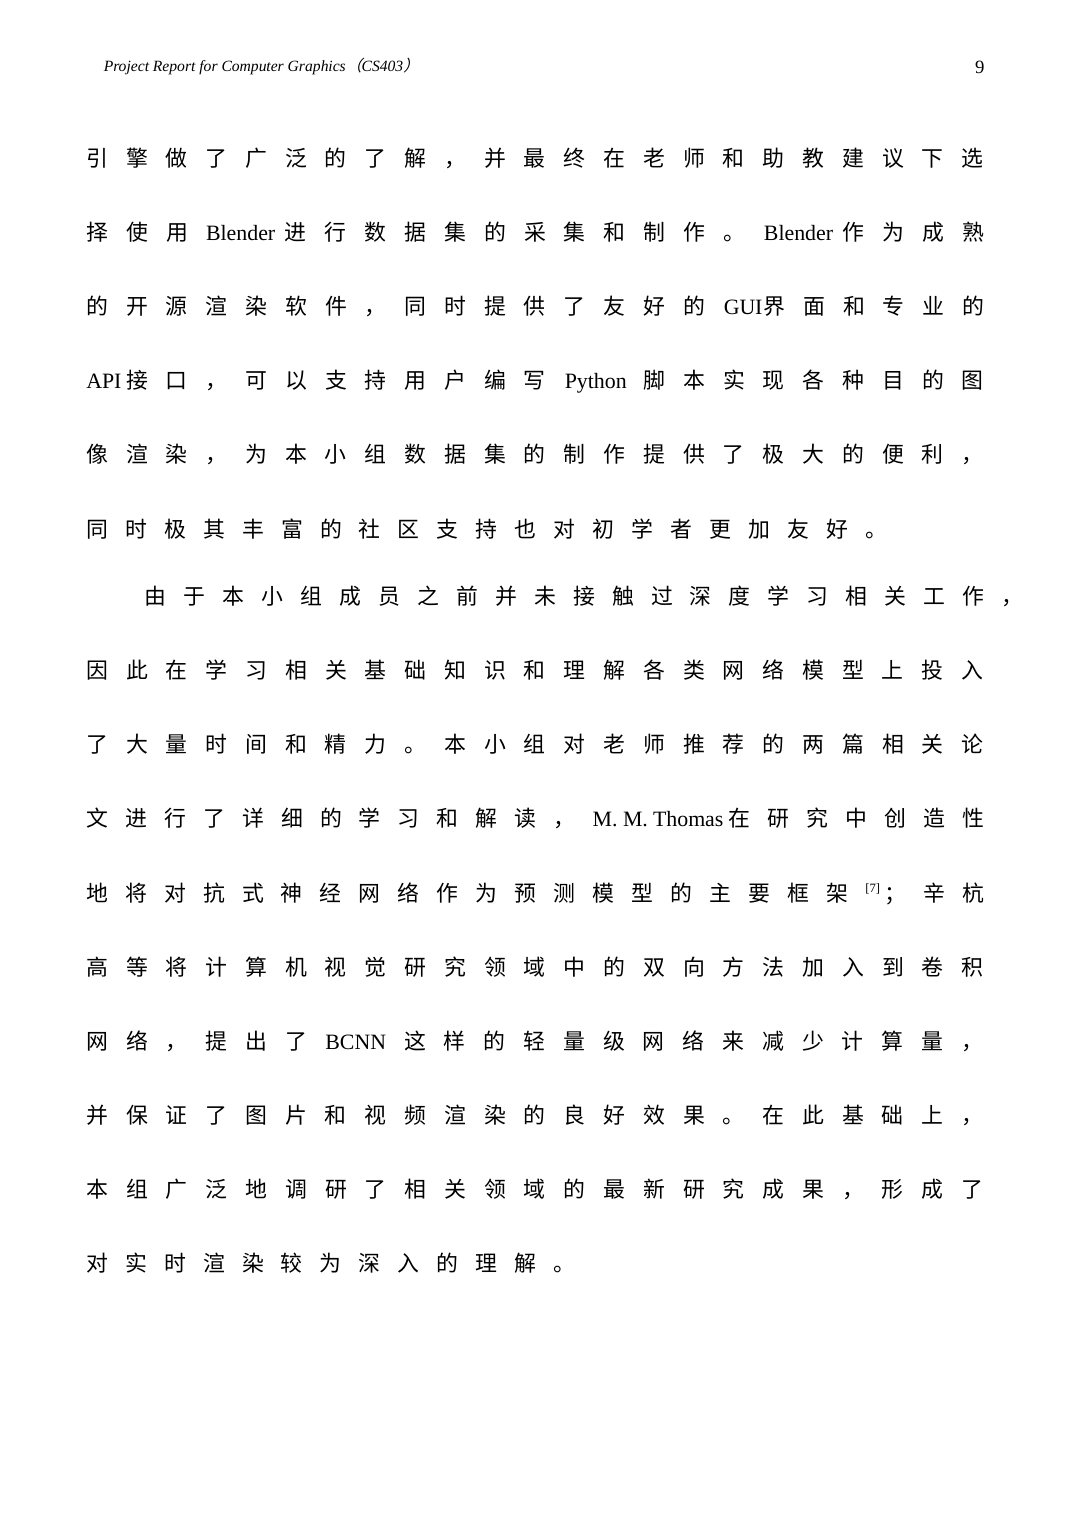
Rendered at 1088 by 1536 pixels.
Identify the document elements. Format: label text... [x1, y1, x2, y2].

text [86, 127, 1001, 557]
text 由于本小组成员之前并未接触过深度学习相关工作，因此在学习相关基础知识和理解各类网络模型上投入了大量时间和精力。本小组对老师推荐的两篇相关论文进行了详细的学习和解读，M. M. Thomas在研究中创造性地将对抗式神经网络作为预测模型的主要框架[7]；辛杭高等将计算机视觉研究领域中的双向方法加入到卷积网络，提出了BCNN这样的轻量级网络来减少计算量，并保证了图片和视频渲染的良好效果。在此基础上，本组广泛地调研了相关领域的最新研究成果，形成了对实时渲染较为深入的理解。 [86, 565, 1001, 1292]
